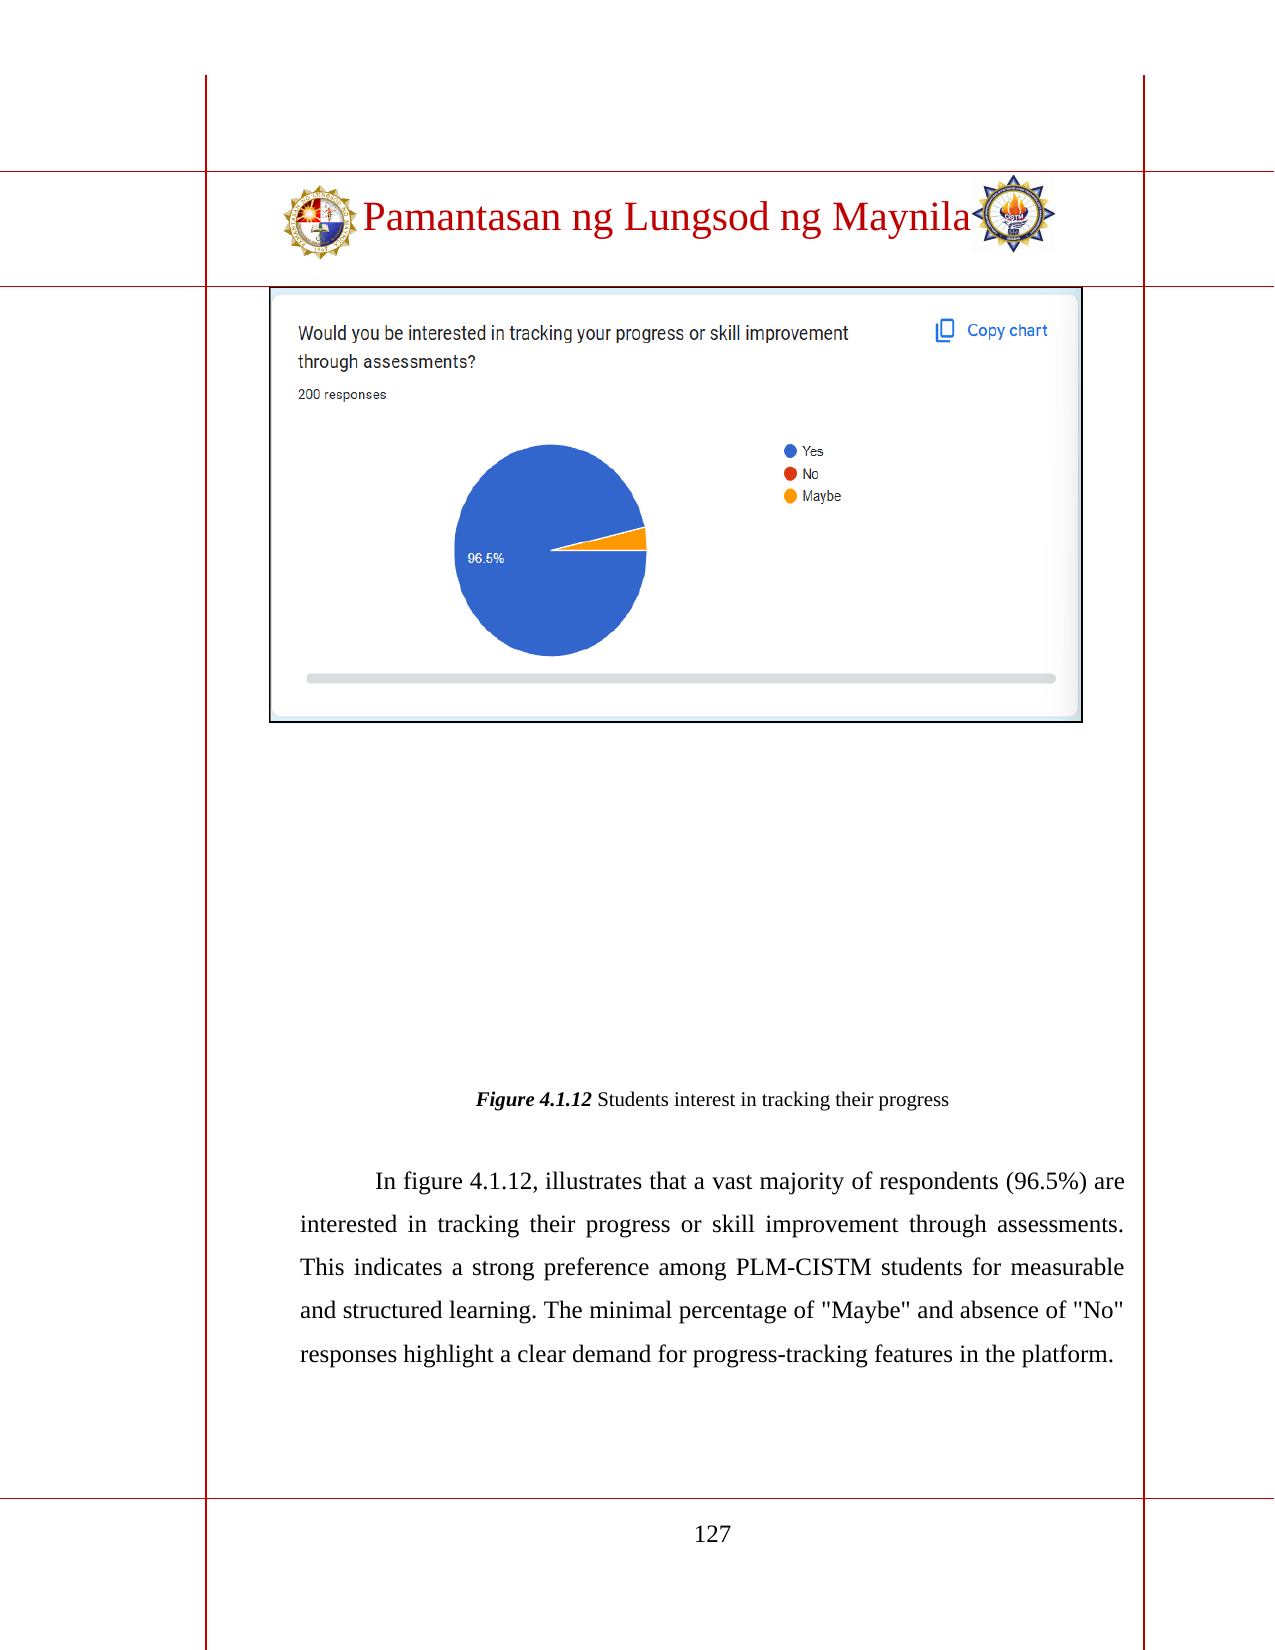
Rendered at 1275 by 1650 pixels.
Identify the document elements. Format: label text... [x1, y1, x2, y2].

text Figure 4.1.12 Students interest in tracking their progress [300, 1087, 1125, 1111]
picture [281, 183, 359, 262]
picture [971, 175, 1055, 253]
text In figure 4.1.12, illustrates that a vast majority of respondents (96.5%) are interested in tracking their progress or skill improvement through assessments. This indicates a strong preference among PLM-CISTM students for measurable and structured learning. The minimal percentage of "Maybe" and absence of "No" responses highlight a clear demand for progress-tracking features in the platform. [300, 1166, 1125, 1367]
picture [270, 288, 1081, 721]
